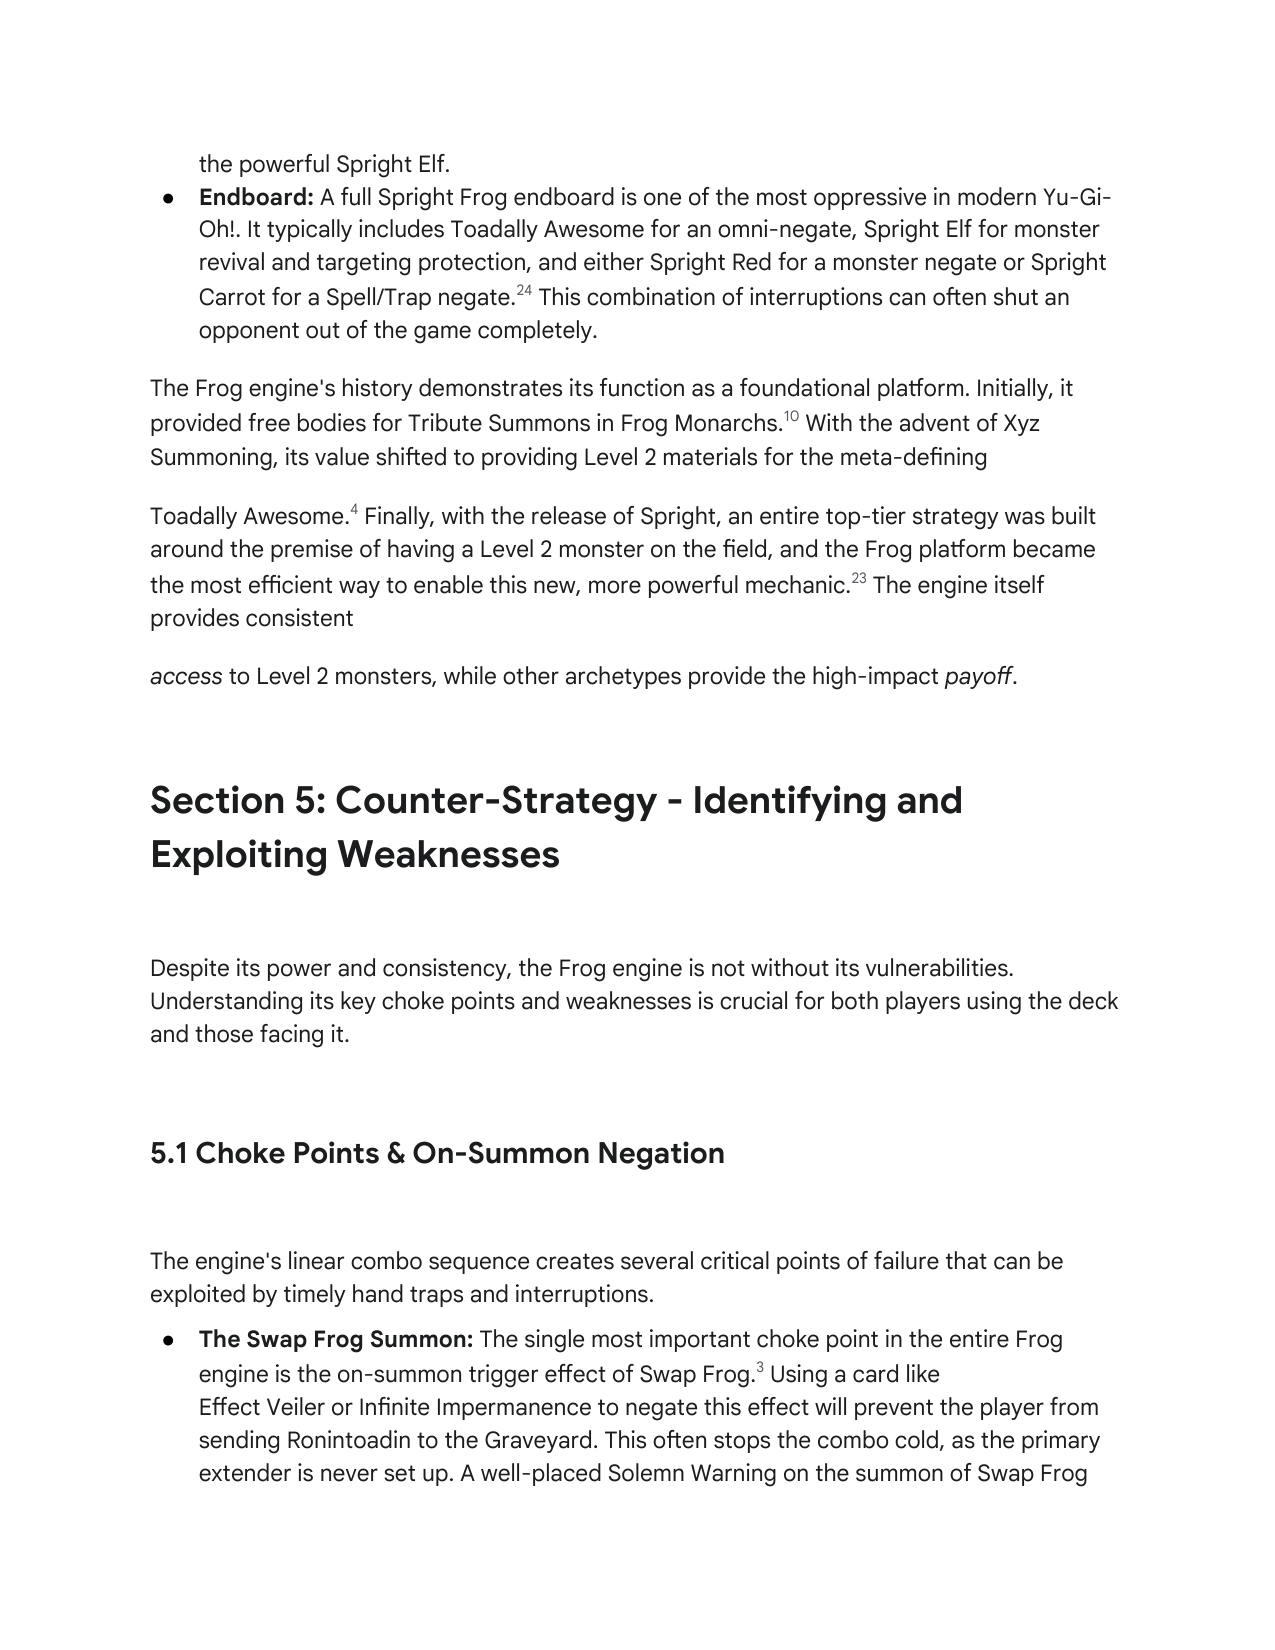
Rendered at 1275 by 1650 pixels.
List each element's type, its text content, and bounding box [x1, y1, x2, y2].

text Toadally Awesome.4 Finally, with the release of Spright, an entire top-tier strategy was built around the premise of having a Level 2 monster on the field, and the Frog platform became the most efficient way to enable this new, more powerful mechanic.23 The engine itself provides consistent [150, 500, 1125, 633]
list Endboard: A full Spright Frog endboard is one of the most oppressive in modern Yu-Gi-Oh!. It typically includes Toadally Awesome for an omni-negate, Spright Elf for monster revival and targeting protection, and either Spright Red for a monster negate or Spright Carrot for a Spell/Trap negate.24 This combination of interruptions can often shut an opponent out of the game completely. [161, 183, 1125, 345]
subtitle Section 5: Counter-Strategy - Identifying and Exploiting Weaknesses [150, 777, 1125, 878]
text The Frog engine's history demonstrates its function as a foundational platform. Initially, it provided free bodies for Tribute Summons in Frog Monarchs.10 With the advent of Xyz Summoning, its value shifted to providing Level 2 materials for the meta-defining [150, 374, 1125, 471]
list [161, 1325, 1125, 1488]
text The engine's linear combo sequence creates several critical points of failure that can be exploited by timely hand traps and interruptions. [150, 1247, 1125, 1309]
text access to Level 2 monsters, while other archetypes provide the high-impact payoff. [150, 662, 1125, 691]
subtitle 5.1 Choke Points & On-Summon Negation [150, 1135, 1125, 1172]
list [161, 150, 1125, 179]
text Despite its power and consistency, the Frog engine is not without its vulnerabilities. Understanding its key choke points and weaknesses is crucial for both players using the deck and those facing it. [150, 954, 1125, 1049]
